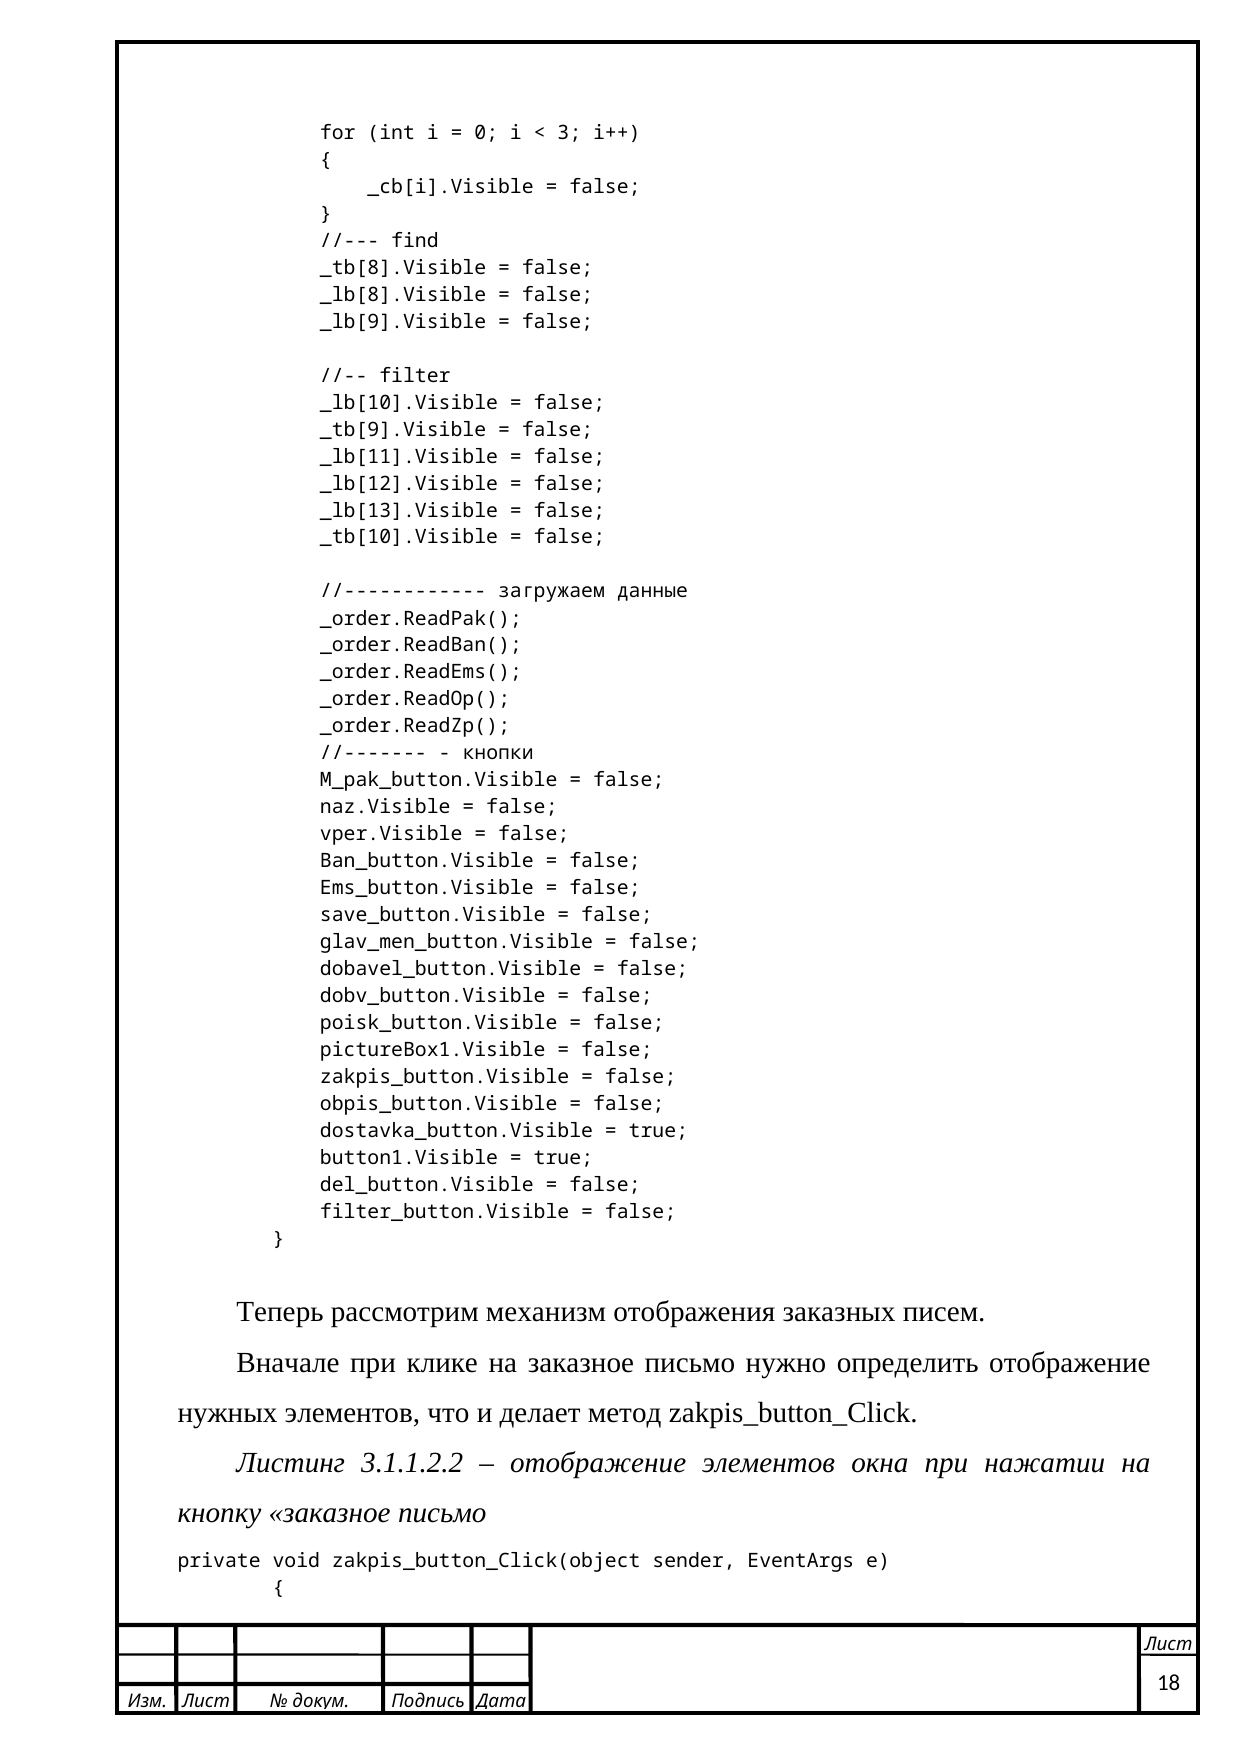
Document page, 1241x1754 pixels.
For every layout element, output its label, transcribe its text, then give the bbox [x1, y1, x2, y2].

text filter_button.Visible = false; [177, 1197, 1152, 1224]
text Ems_button.Visible = false; [177, 873, 1152, 901]
text } [177, 199, 1152, 226]
text dostavka_button.Visible = true; [177, 1116, 1152, 1143]
text poisk_button.Visible = false; [177, 1008, 1152, 1035]
text del_button.Visible = false; [177, 1170, 1152, 1197]
text _order.ReadBan(); [177, 631, 1152, 658]
text Теперь рассмотрим механизм отображения заказных писем. [177, 1294, 1152, 1328]
text button1.Visible = true; [177, 1143, 1152, 1170]
text glav_men_button.Visible = false; [177, 927, 1152, 954]
text //------------ загружаем данные [177, 577, 1152, 604]
text _lb[12].Visible = false; [177, 469, 1152, 496]
text pictureBox1.Visible = false; [177, 1035, 1152, 1062]
text M_pak_button.Visible = false; [177, 766, 1152, 793]
text _lb[11].Visible = false; [177, 442, 1152, 469]
text _order.ReadEms(); [177, 658, 1152, 685]
text _lb[8].Visible = false; [177, 280, 1152, 307]
text //------- - кнопки [177, 739, 1152, 766]
text _lb[13].Visible = false; [177, 496, 1152, 523]
text } [177, 1224, 1152, 1251]
text Вначале при клике на заказное письмо нужно определить отображение нужных элементов, что и делает метод zakpis_button_Click. [177, 1345, 1152, 1428]
text obpis_button.Visible = false; [177, 1089, 1152, 1116]
text save_button.Visible = false; [177, 901, 1152, 927]
text Листинг 3.1.1.2.2 – отображение элементов окна при нажатии на кнопку «заказное письмо [177, 1445, 1152, 1529]
text { [177, 145, 1152, 172]
text //-- filter [177, 361, 1152, 388]
text naz.Visible = false; [177, 793, 1152, 819]
text { [177, 1573, 1152, 1600]
text private void zakpis_button_Click(object sender, EventArgs e) [177, 1546, 1152, 1573]
text zakpis_button.Visible = false; [177, 1062, 1152, 1089]
text _lb[10].Visible = false; [177, 388, 1152, 415]
text dobavel_button.Visible = false; [177, 954, 1152, 981]
text for (int i = 0; i < 3; i++) [177, 118, 1152, 145]
text _order.ReadZp(); [177, 712, 1152, 739]
text _cb[i].Visible = false; [177, 172, 1152, 199]
text _lb[9].Visible = false; [177, 307, 1152, 334]
text _order.ReadOp(); [177, 685, 1152, 712]
text //--- find [177, 226, 1152, 253]
text _tb[8].Visible = false; [177, 253, 1152, 280]
text Ban_button.Visible = false; [177, 847, 1152, 873]
text dobv_button.Visible = false; [177, 981, 1152, 1008]
text _tb[10].Visible = false; [177, 523, 1152, 550]
text _tb[9].Visible = false; [177, 415, 1152, 442]
text vper.Visible = false; [177, 819, 1152, 847]
text _order.ReadPak(); [177, 604, 1152, 631]
